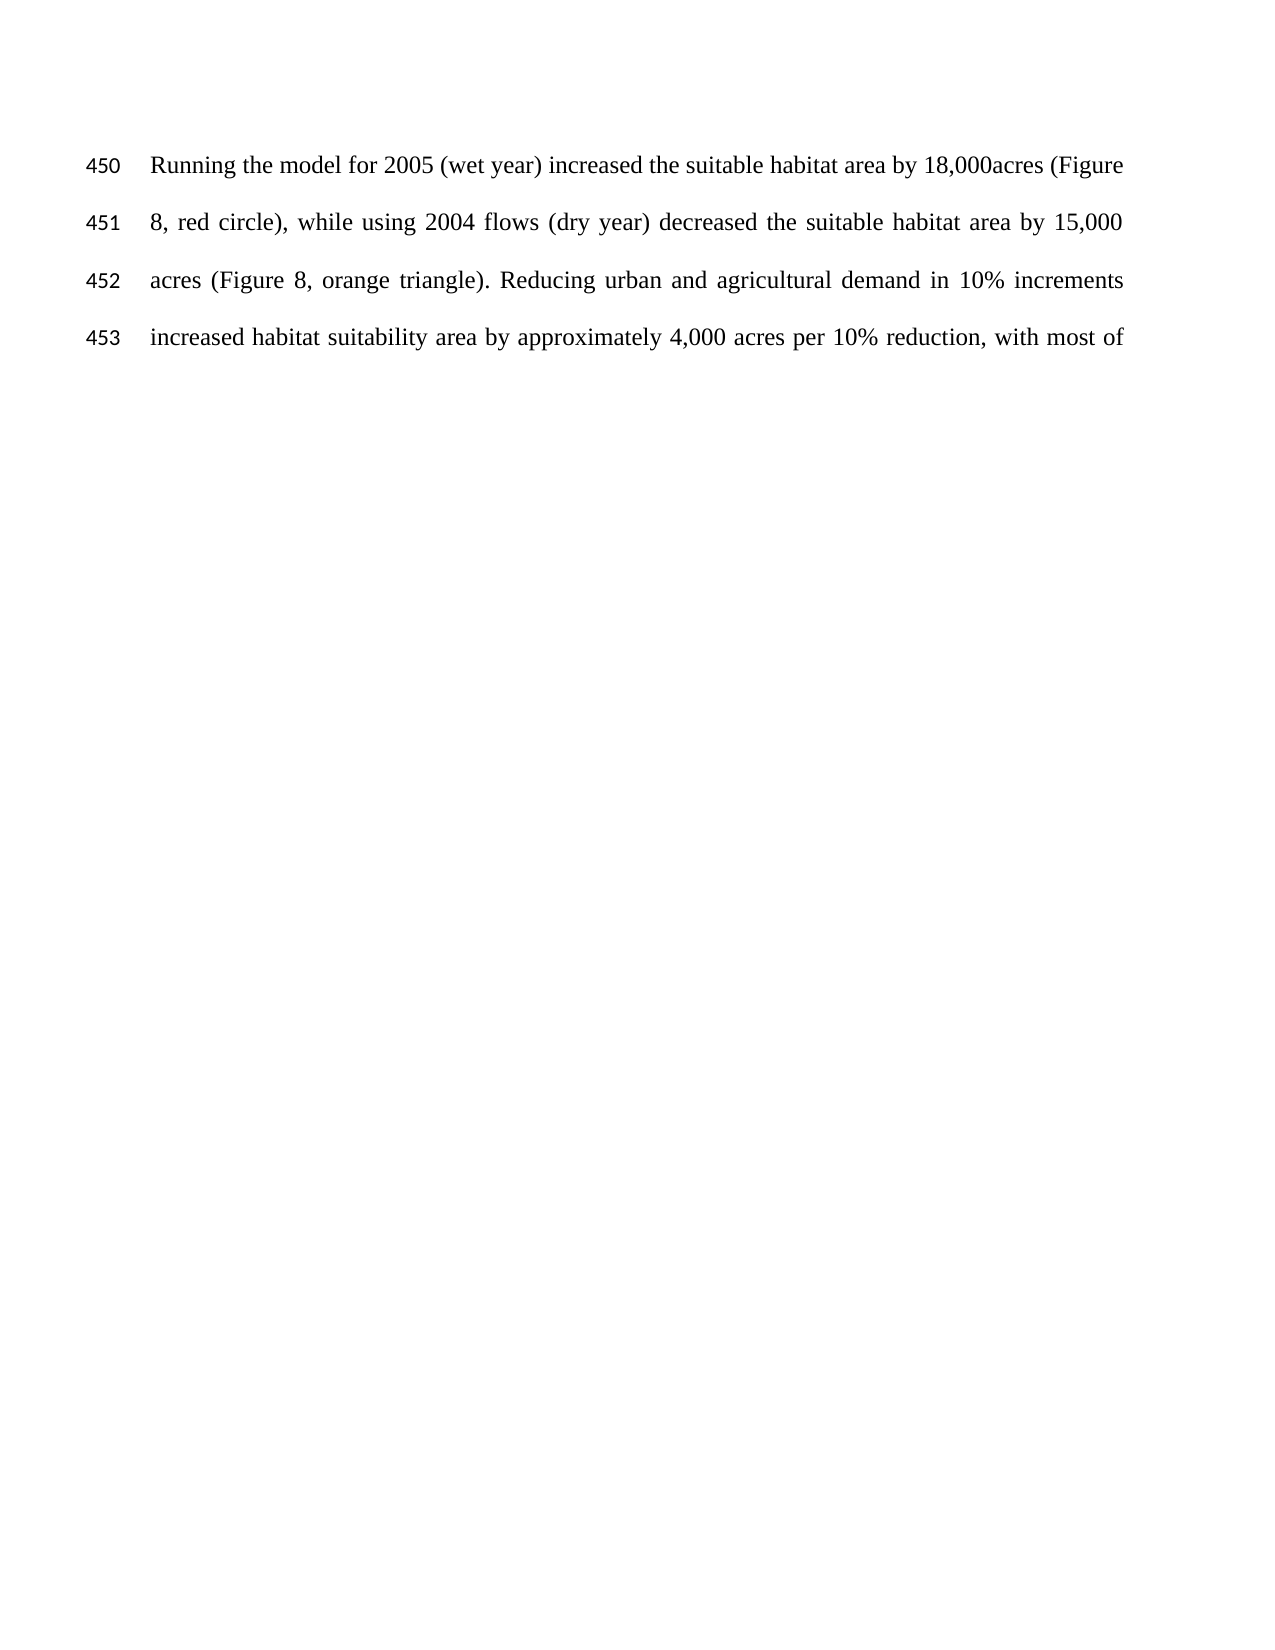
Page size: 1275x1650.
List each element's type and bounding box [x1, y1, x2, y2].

text [150, 150, 1125, 1463]
